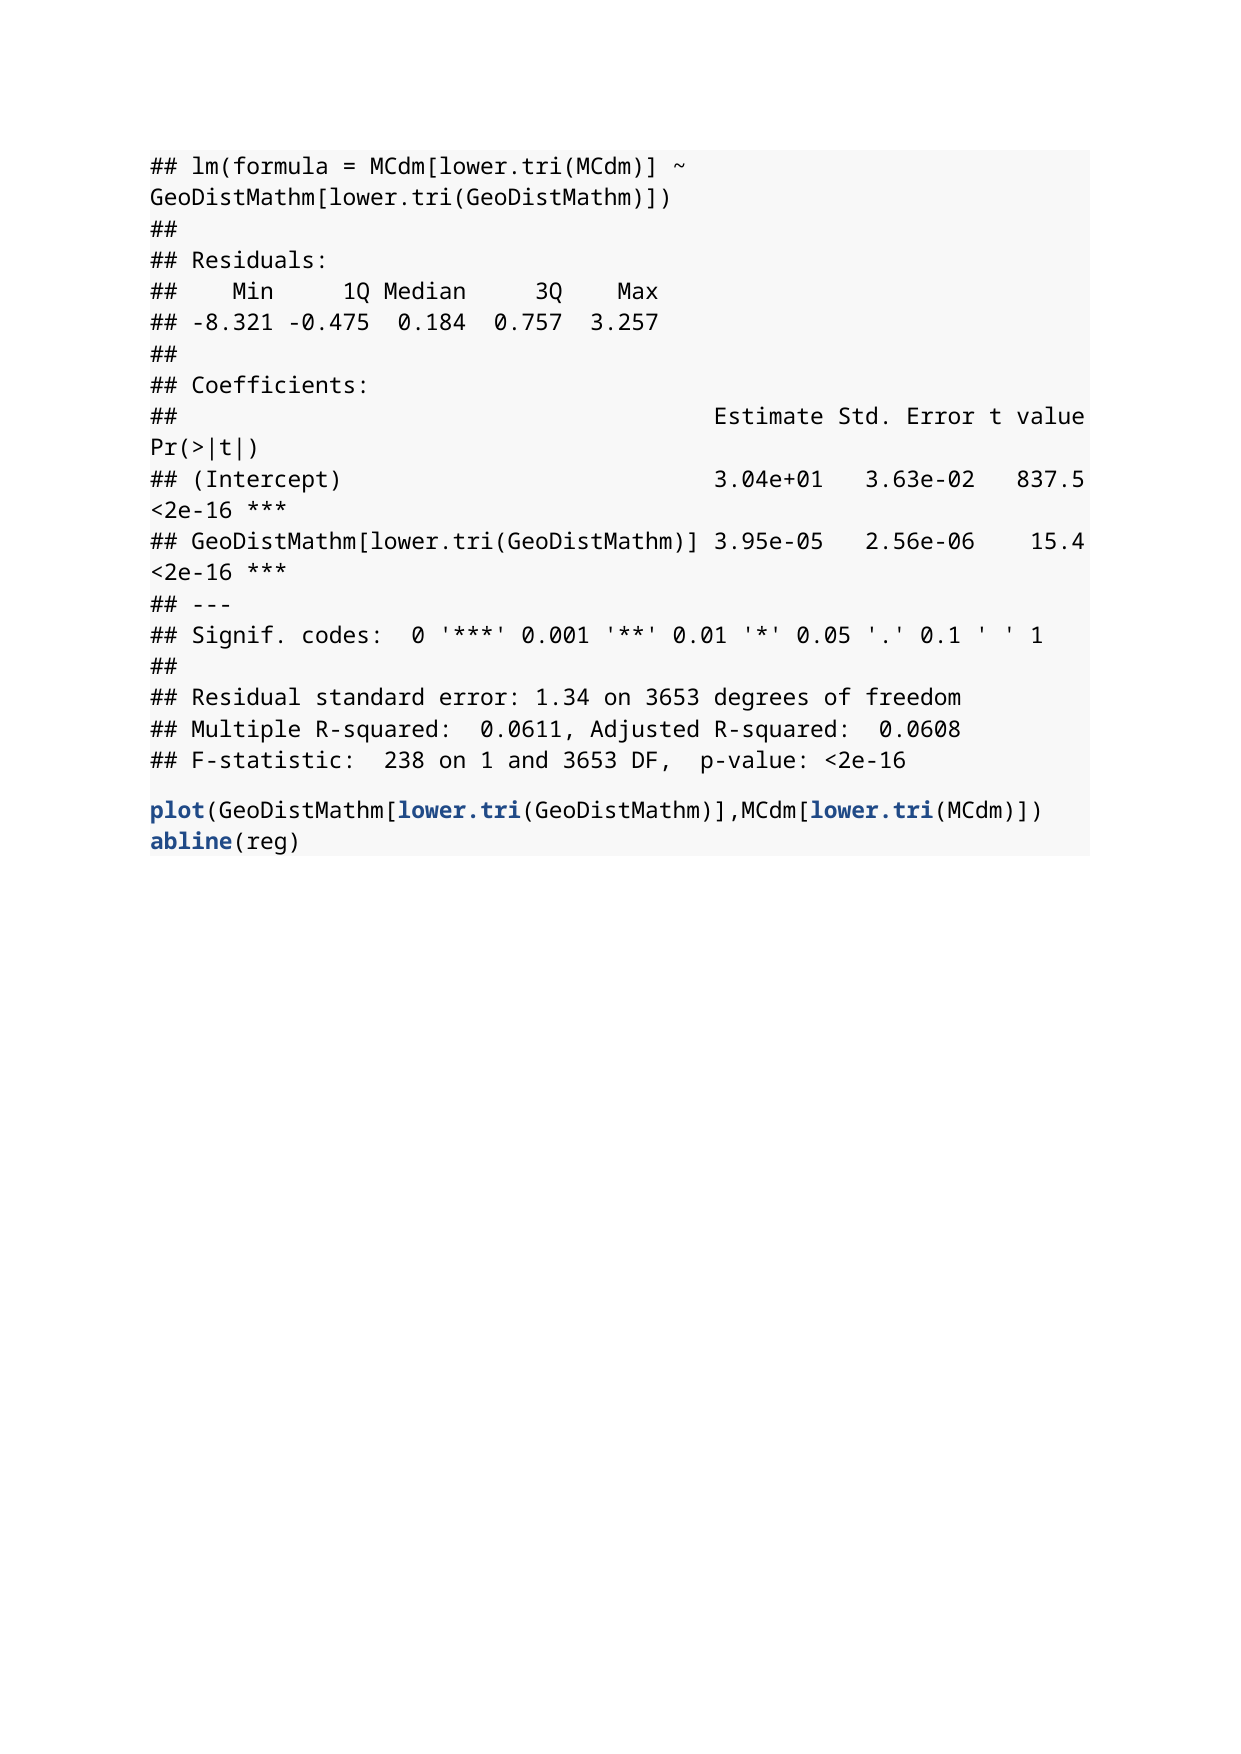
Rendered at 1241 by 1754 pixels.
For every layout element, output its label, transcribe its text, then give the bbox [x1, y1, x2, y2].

text plot(GeoDistMathm[lower.tri(GeoDistMathm)],MCdm[lower.tri(MCdm)]) abline(reg) [301, 794, 1090, 856]
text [150, 150, 1090, 775]
